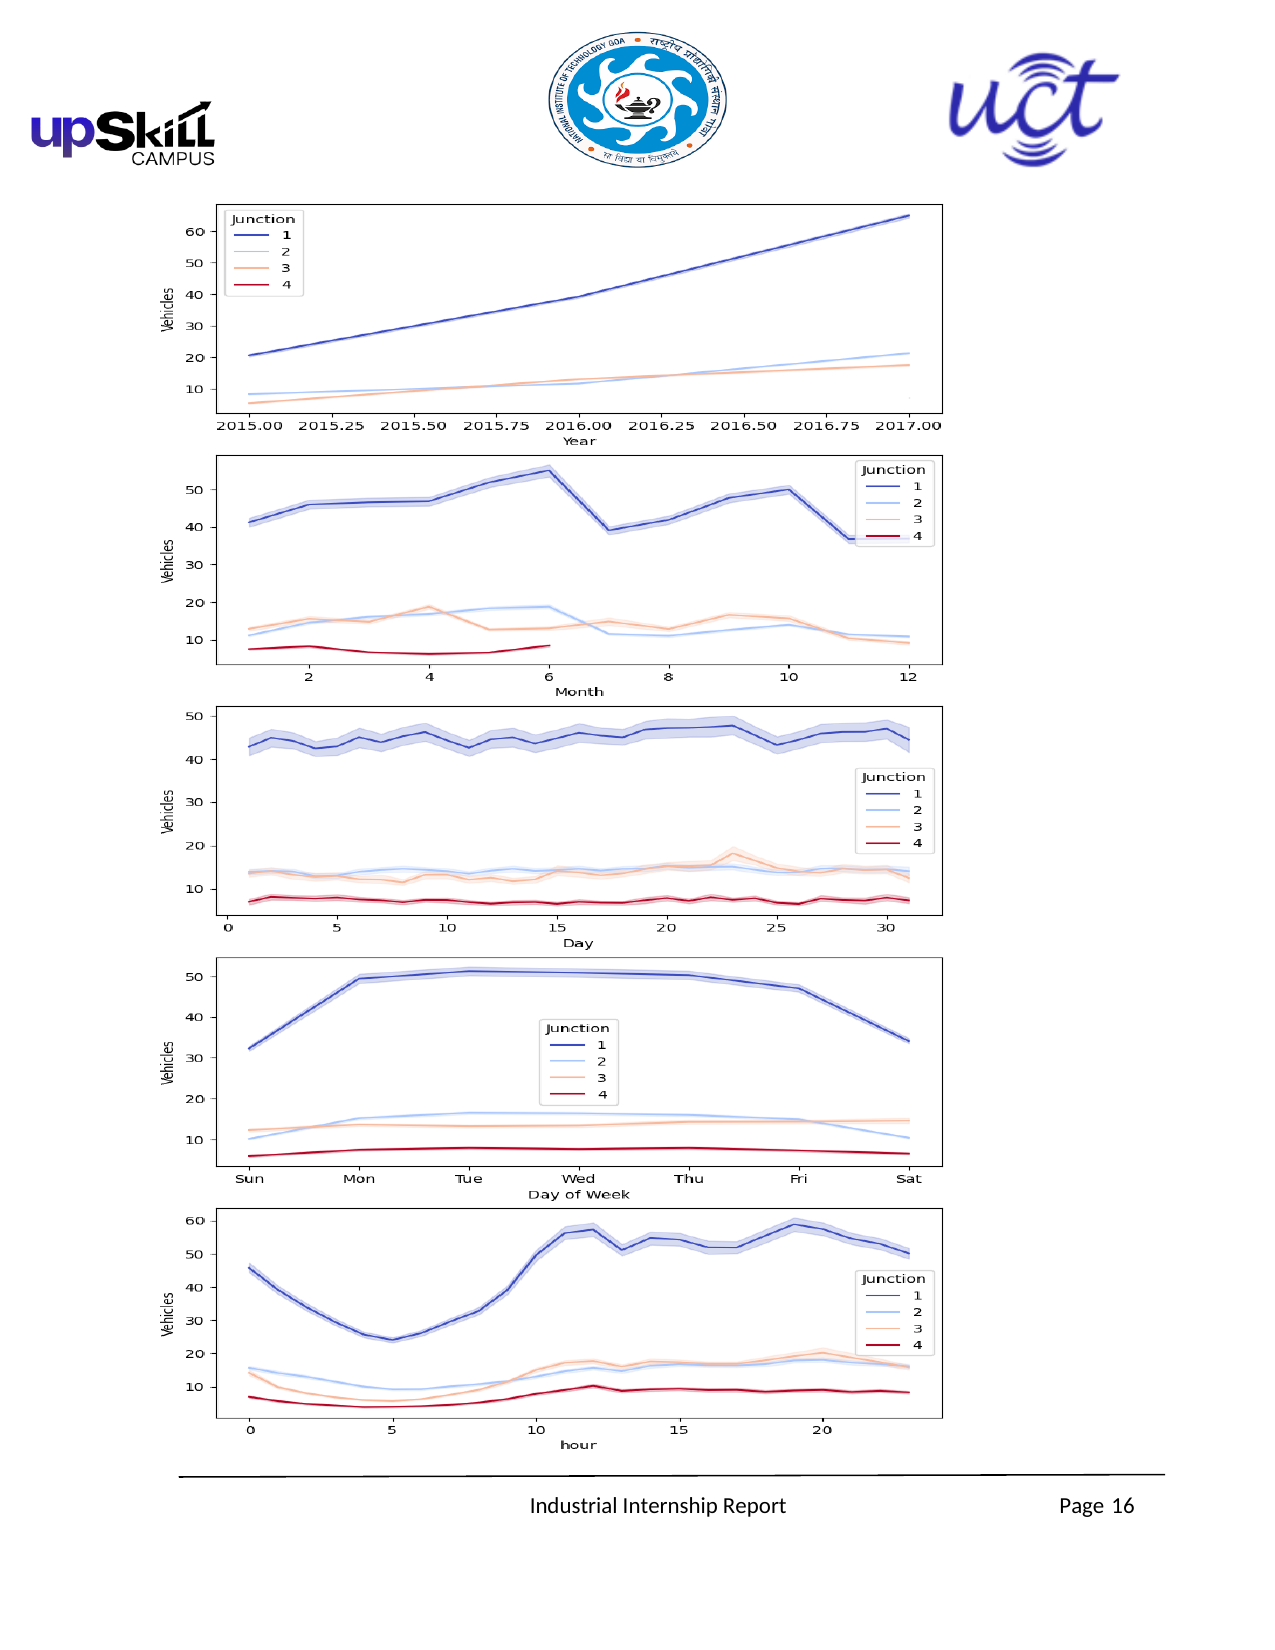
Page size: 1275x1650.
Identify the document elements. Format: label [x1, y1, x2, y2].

picture [0, 89, 246, 169]
picture [543, 28, 732, 169]
picture [150, 196, 954, 1459]
picture [946, 43, 1125, 169]
